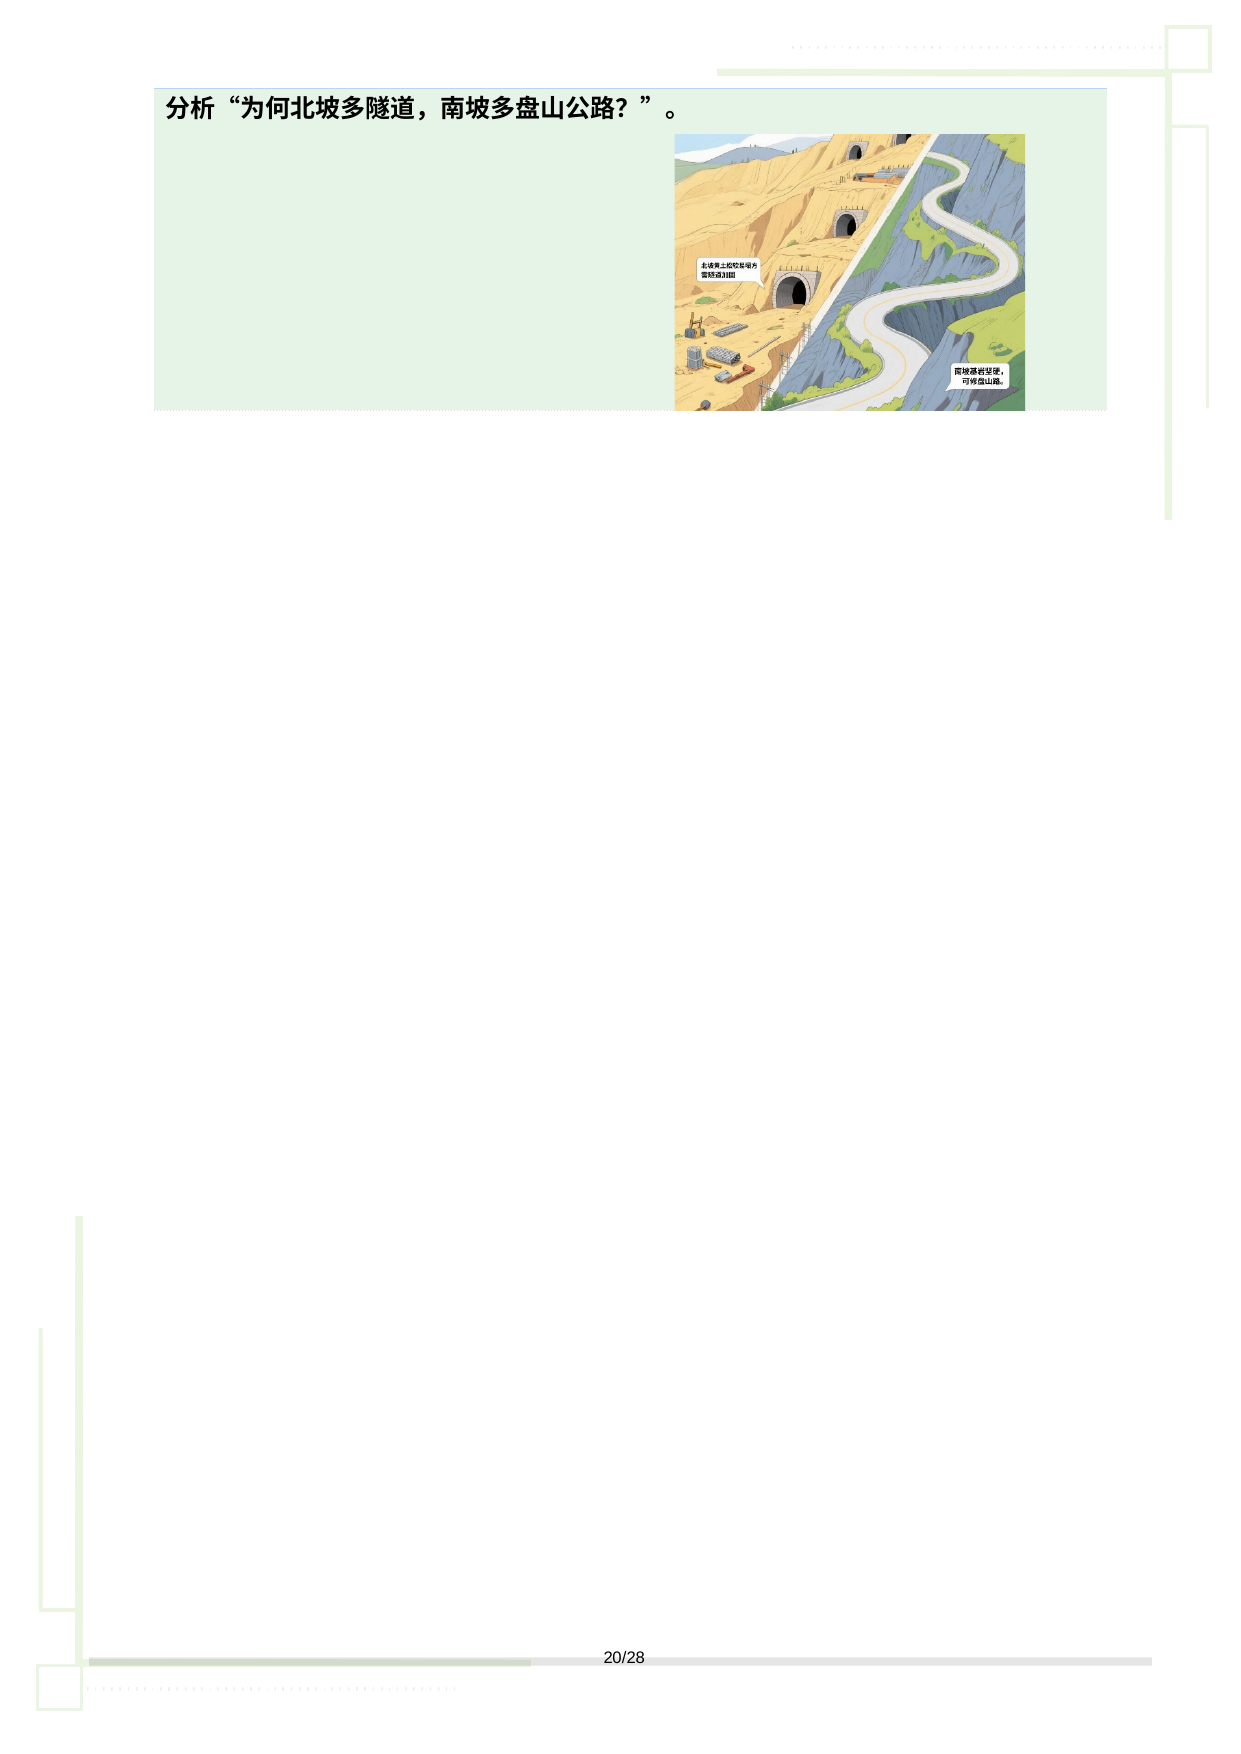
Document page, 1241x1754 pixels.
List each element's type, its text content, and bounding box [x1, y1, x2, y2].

table_cell 分析“为何北坡多隧道，南坡多盘山公路？”。 [154, 89, 1107, 410]
picture [674, 134, 1025, 411]
